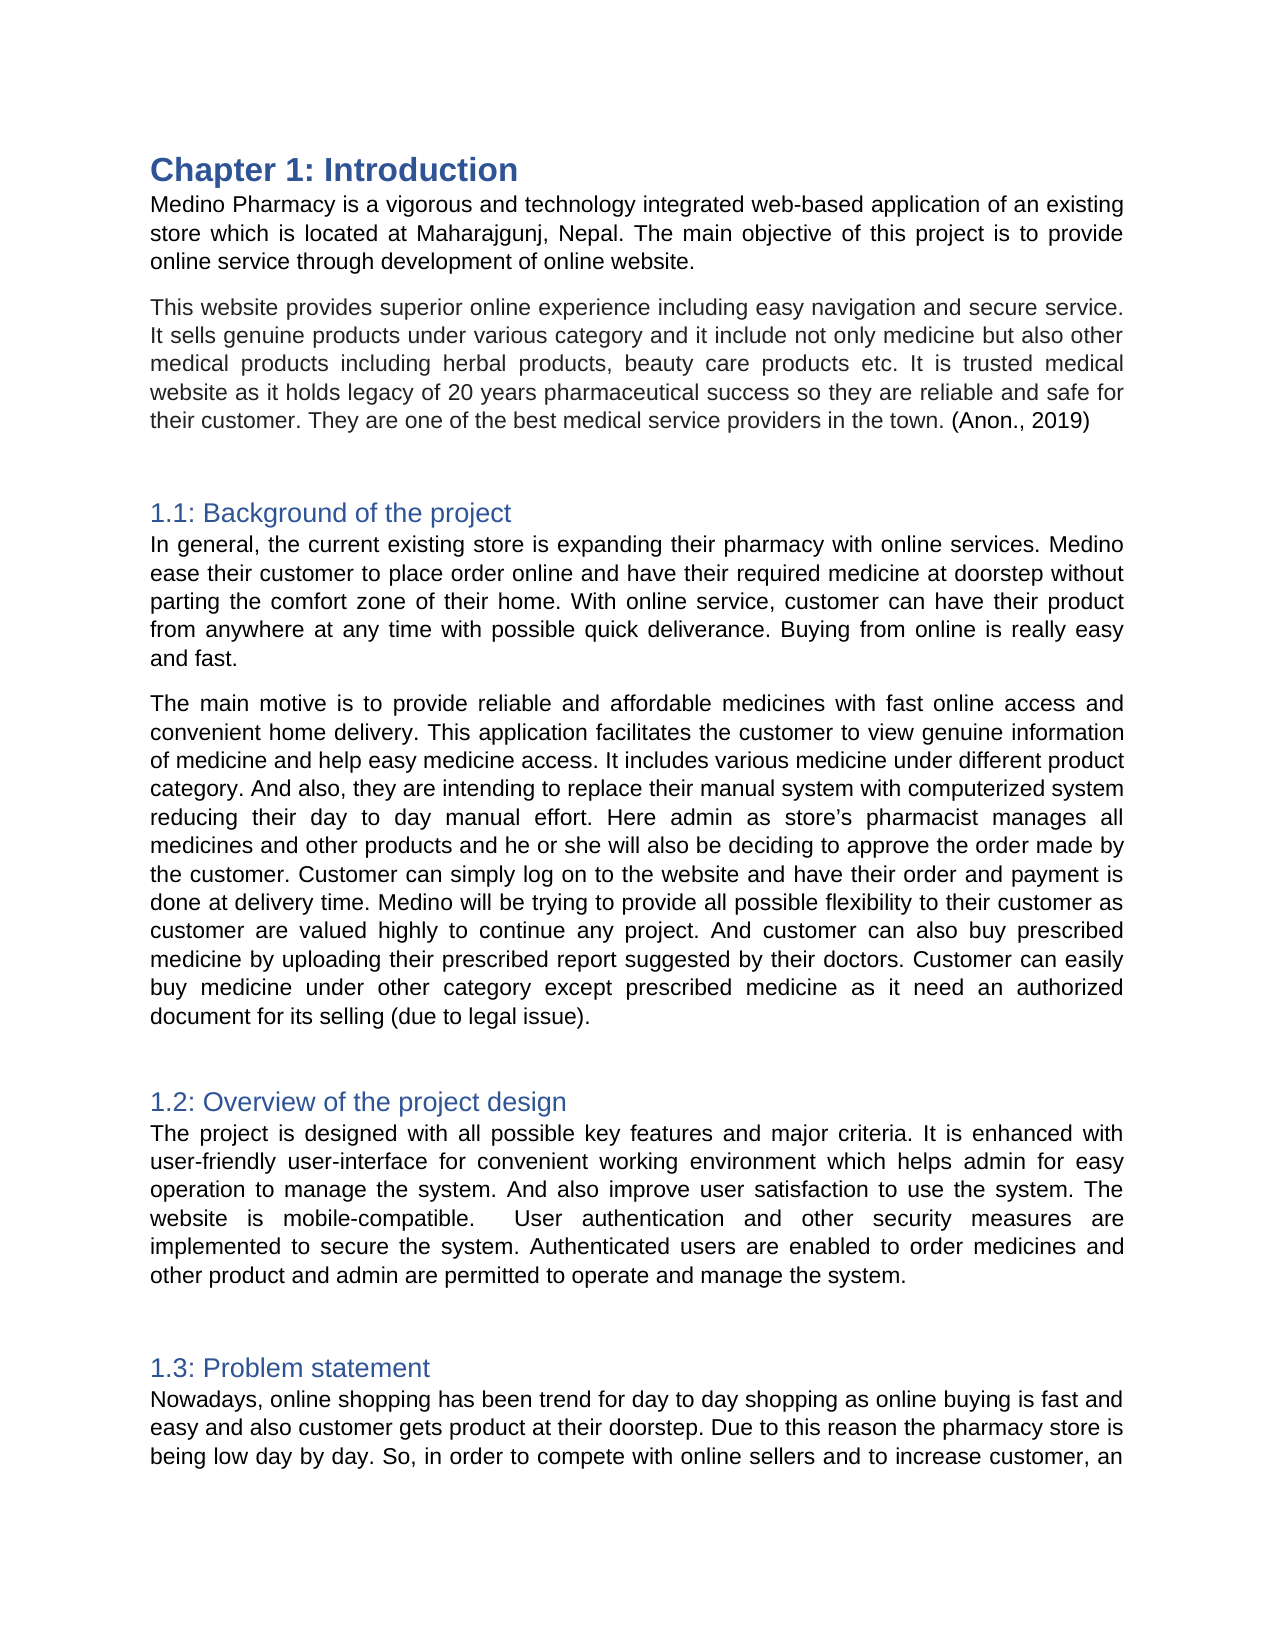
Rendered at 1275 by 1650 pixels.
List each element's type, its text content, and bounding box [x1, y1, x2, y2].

text In general, the current existing store is expanding their pharmacy with online services. Medino ease their customer to place order online and have their required medicine at doorstep without parting the comfort zone of their home. With online service, customer can have their product from anywhere at any time with possible quick deliverance. Buying from online is really easy and fast. [150, 531, 1125, 671]
subtitle Chapter 1: Introduction [150, 150, 1125, 188]
subtitle 1.2: Overview of the project design [150, 1086, 1125, 1117]
subtitle 1.3: Problem statement [150, 1352, 1125, 1383]
text Medino Pharmacy is a vigorous and technology integrated web-based application of an existing store which is located at Maharajgunj, Nepal. The main objective of this project is to provide online service through development of online website. [150, 191, 1125, 275]
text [150, 1386, 1125, 1469]
text This website provides superior online experience including easy navigation and secure service. It sells genuine products under various category and it include not only medicine but also other medical products including herbal products, beauty care products etc. It is trusted medical website as it holds legacy of 20 years pharmaceutical success so they are reliable and safe for their customer. They are one of the best medical service providers in the town. [150, 293, 1125, 433]
text The project is designed with all possible key features and major criteria. It is enhanced with user-friendly user-interface for convenient working environment which helps admin for easy operation to manage the system. And also improve user satisfaction to use the system. The website is mobile-compatible. User authentication and other security measures are implemented to secure the system. Authenticated users are enabled to order medicines and other product and admin are permitted to operate and manage the system. [150, 1119, 1125, 1288]
text The main motive is to provide reliable and affordable medicines with fast online access and convenient home delivery. This application facilitates the customer to view genuine information of medicine and help easy medicine access. It includes various medicine under different product category. And also, they are intending to replace their manual system with computerized system reducing their day to day manual effort. Here admin as store’s pharmacist manages all medicines and other products and he or she will also be deciding to approve the order made by the customer. Customer can simply log on to the website and have their order and payment is done at delivery time. Medino will be trying to provide all possible flexibility to their customer as customer are valued highly to continue any project. And customer can also buy prescribed medicine by uploading their prescribed report suggested by their doctors. Customer can easily buy medicine under other category except prescribed medicine as it need an authorized document for its selling (due to legal issue). [150, 690, 1125, 1029]
subtitle 1.1: Background of the project [150, 497, 1125, 529]
